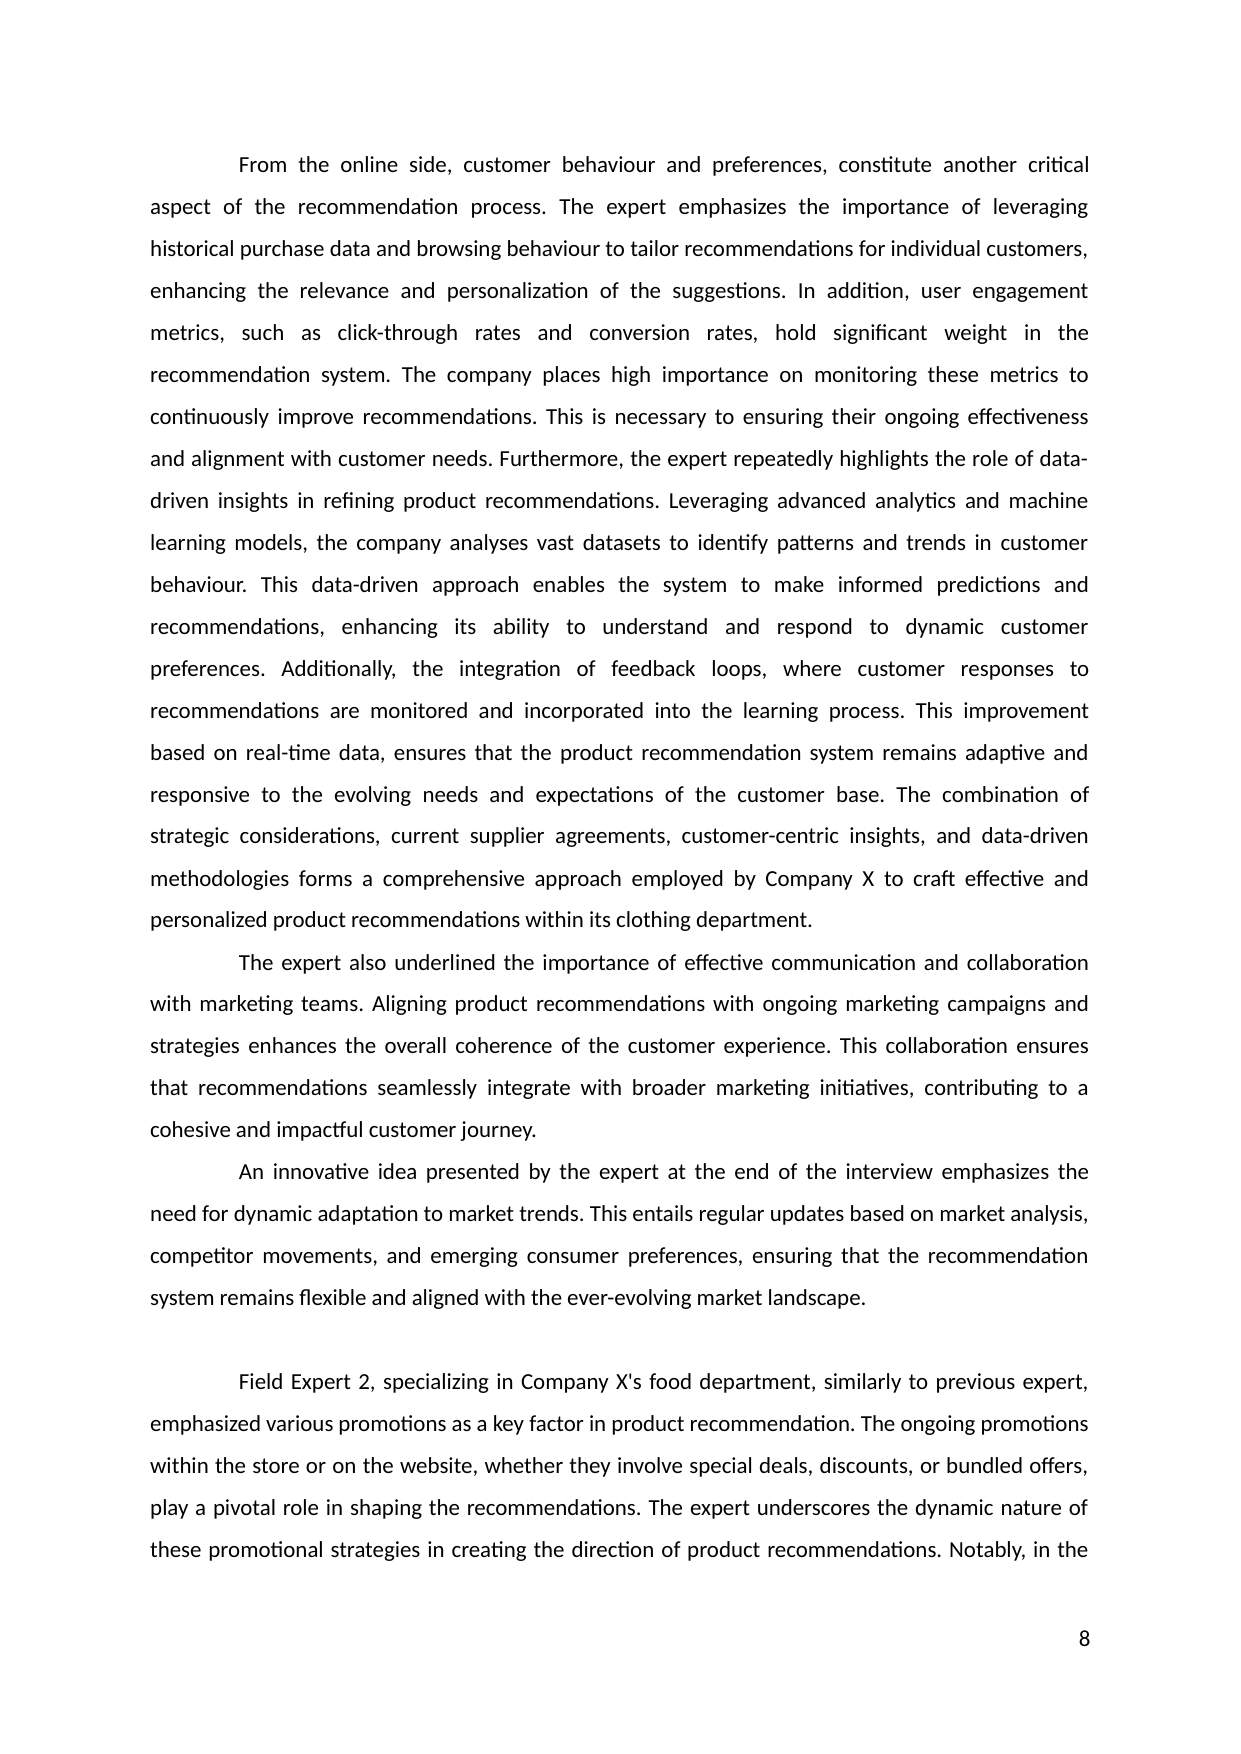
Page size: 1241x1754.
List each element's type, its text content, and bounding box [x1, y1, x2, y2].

list An innovative idea presented by the expert at the end of the interview emphasizes the need for dynamic adaptation to market trends. This entails regular updates based on market analysis, competitor movements, and emerging consumer preferences, ensuring that the recommendation system remains flexible and aligned with the ever-evolving market landscape. [150, 1157, 1090, 1311]
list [150, 1367, 1090, 1563]
list From the online side, customer behaviour and preferences, constitute another critical aspect of the recommendation process. The expert emphasizes the importance of leveraging historical purchase data and browsing behaviour to tailor recommendations for individual customers, enhancing the relevance and personalization of the suggestions. In addition, user engagement metrics, such as click-through rates and conversion rates, hold significant weight in the recommendation system. The company places high importance on monitoring these metrics to continuously improve recommendations. This is necessary to ensuring their ongoing effectiveness and alignment with customer needs. Furthermore, the expert repeatedly highlights the role of data-driven insights in refining product recommendations. Leveraging advanced analytics and machine learning models, the company analyses vast datasets to identify patterns and trends in customer behaviour. This data-driven approach enables the system to make informed predictions and recommendations, enhancing its ability to understand and respond to dynamic customer preferences. Additionally, the integration of feedback loops, where customer responses to recommendations are monitored and incorporated into the learning process. This improvement based on real-time data, ensures that the product recommendation system remains adaptive and responsive to the evolving needs and expectations of the customer base. The combination of strategic considerations, current supplier agreements, customer-centric insights, and data-driven methodologies forms a comprehensive approach employed by Company X to craft effective and personalized product recommendations within its clothing department. [150, 150, 1090, 934]
list The expert also underlined the importance of effective communication and collaboration with marketing teams. Aligning product recommendations with ongoing marketing campaigns and strategies enhances the overall coherence of the customer experience. This collaboration ensures that recommendations seamlessly integrate with broader marketing initiatives, contributing to a cohesive and impactful customer journey. [150, 948, 1090, 1143]
